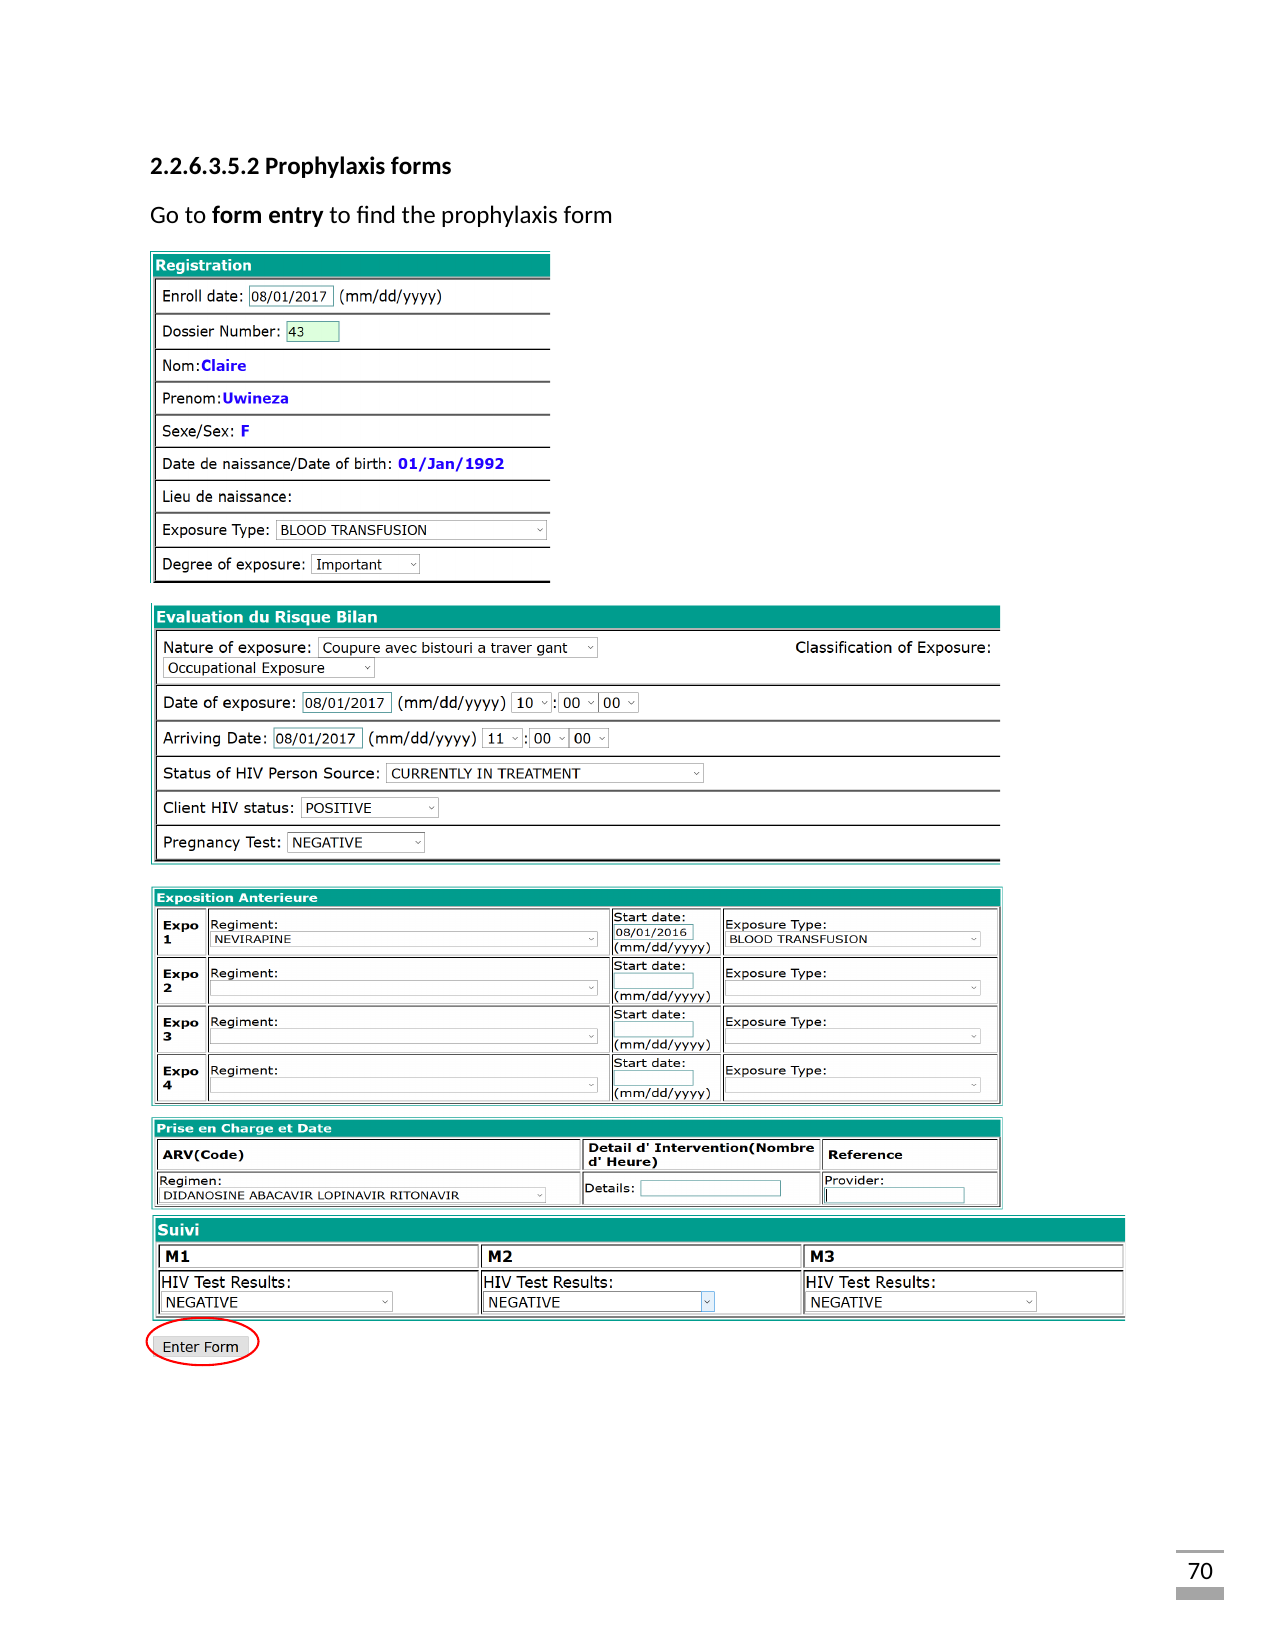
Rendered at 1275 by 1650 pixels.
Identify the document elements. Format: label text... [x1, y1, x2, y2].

picture [150, 1353, 167, 1362]
picture [150, 1213, 1125, 1362]
picture [150, 251, 550, 583]
text Go to form entry to find the prophylaxis form [150, 199, 1125, 230]
picture [150, 603, 1001, 865]
picture [150, 1319, 257, 1362]
text 2.2.6.3.5.2 Prophylaxis forms [150, 150, 1125, 181]
picture [150, 885, 1003, 1210]
